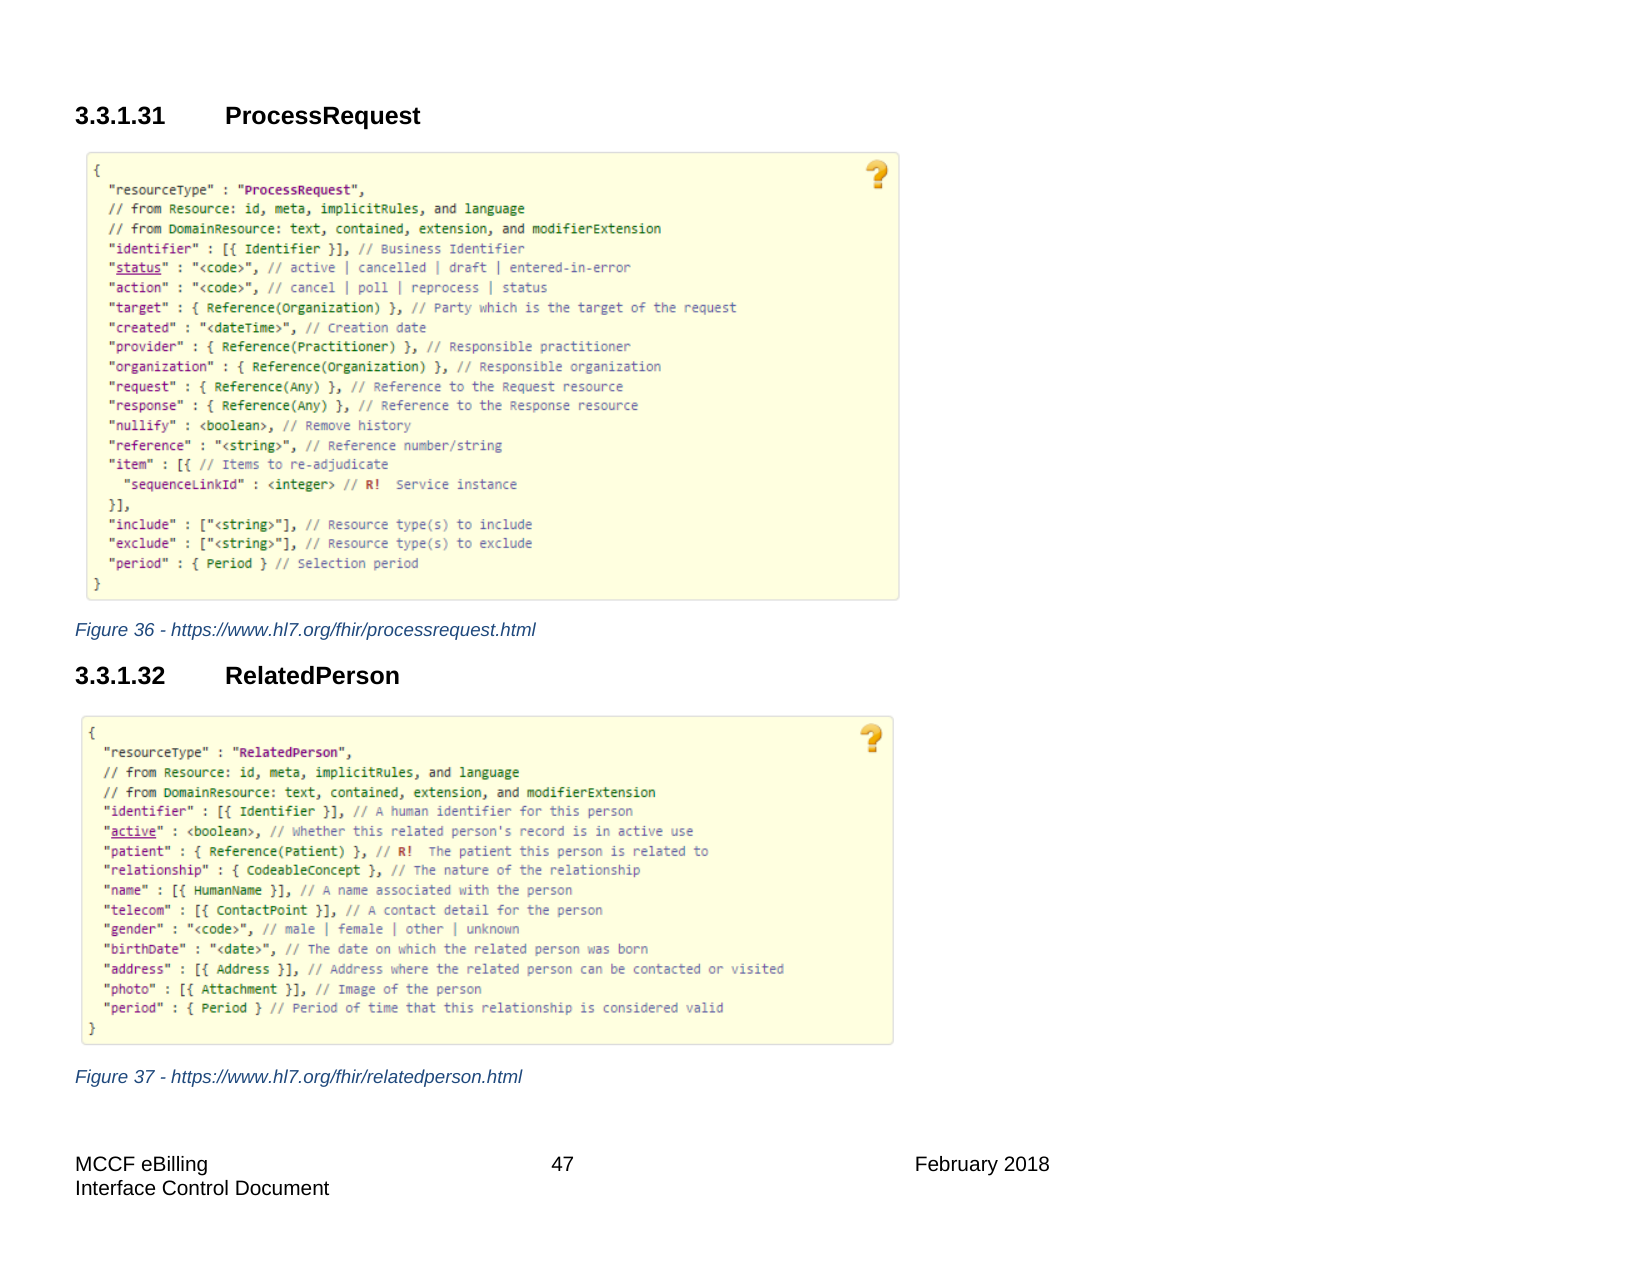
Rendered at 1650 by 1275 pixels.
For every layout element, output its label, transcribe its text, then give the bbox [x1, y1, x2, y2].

picture [75, 702, 909, 1054]
text Figure 37 - https://www.hl7.org/fhir/relatedperson.html [75, 1066, 1575, 1088]
picture [75, 142, 911, 607]
subtitle RelatedPerson [75, 661, 1575, 690]
subtitle ProcessRequest [75, 101, 1575, 130]
text Figure 36 - https://www.hl7.org/fhir/processrequest.html [75, 619, 1575, 640]
